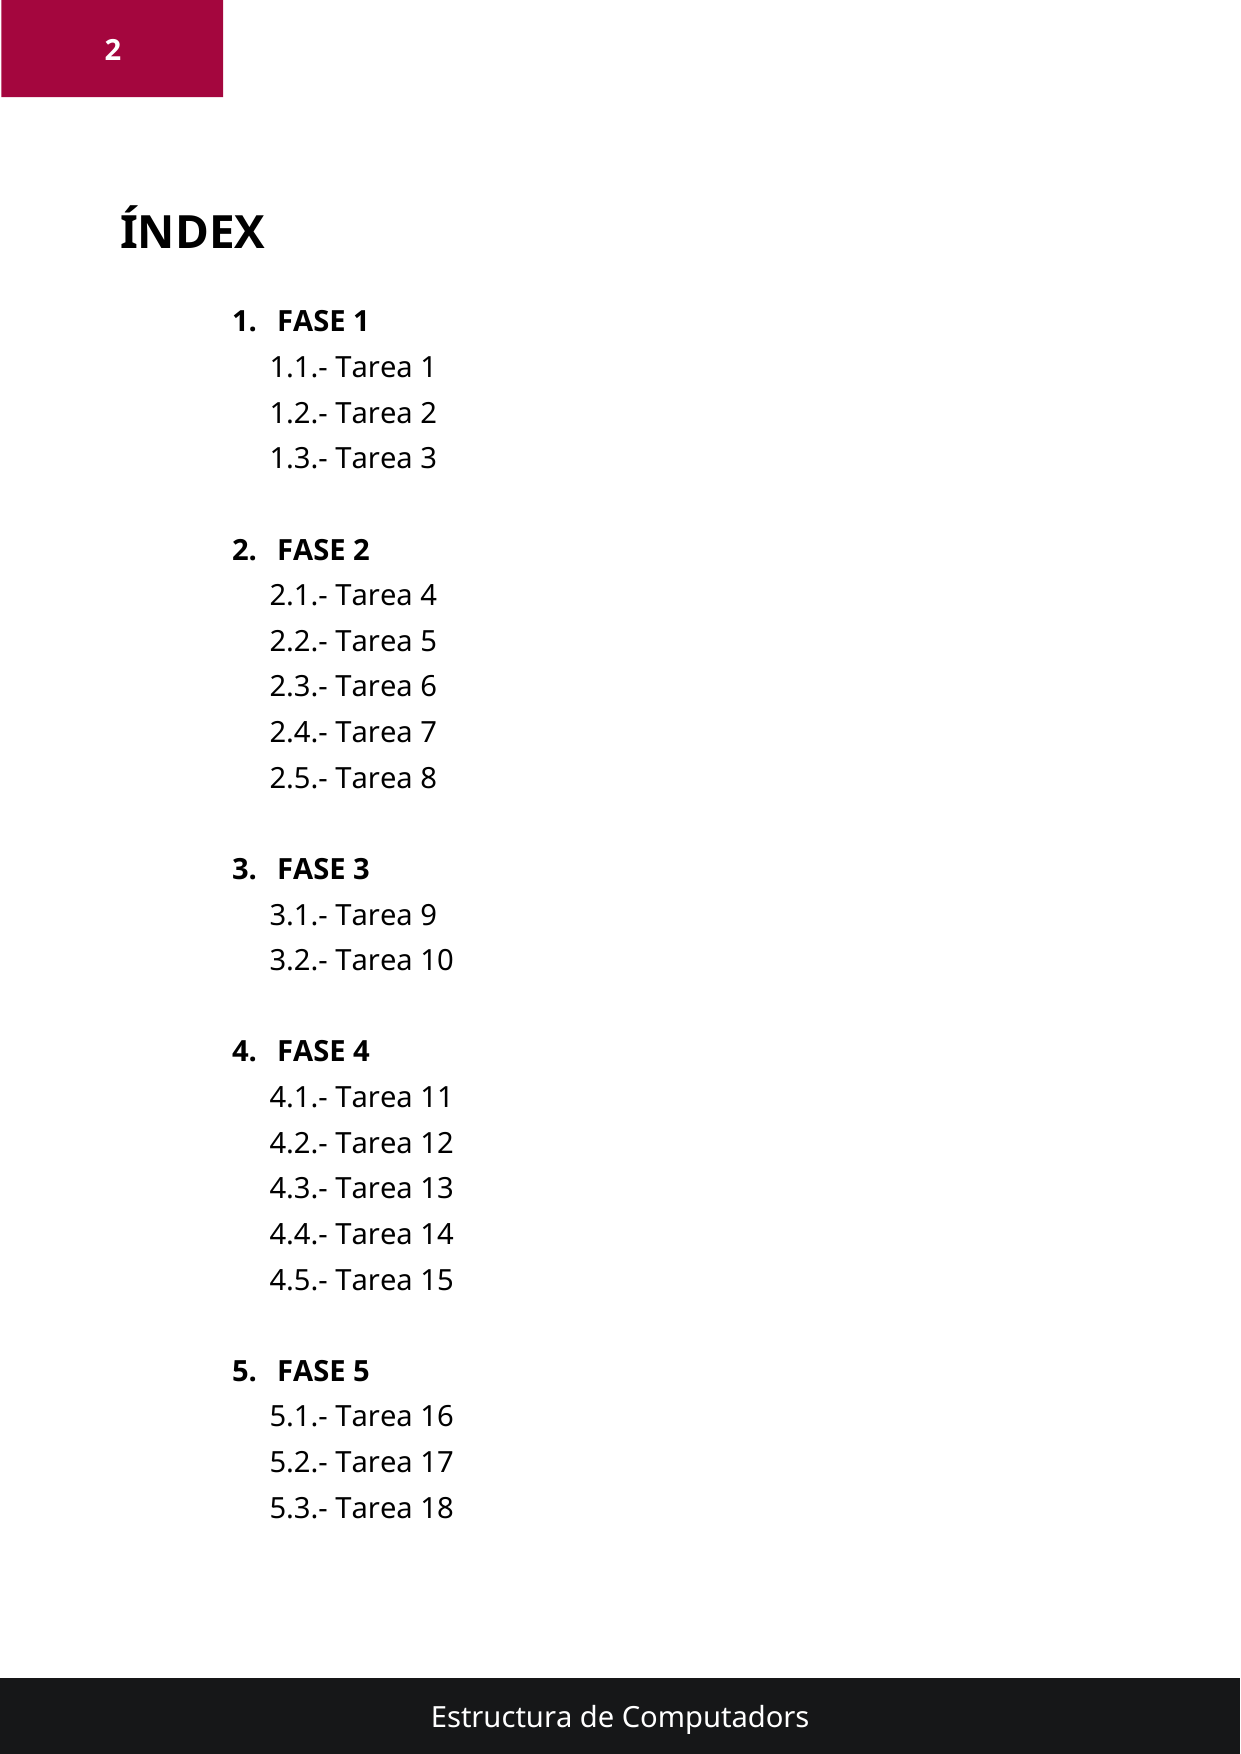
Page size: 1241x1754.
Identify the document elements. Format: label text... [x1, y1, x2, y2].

list ÍNDEX [120, 200, 1120, 262]
